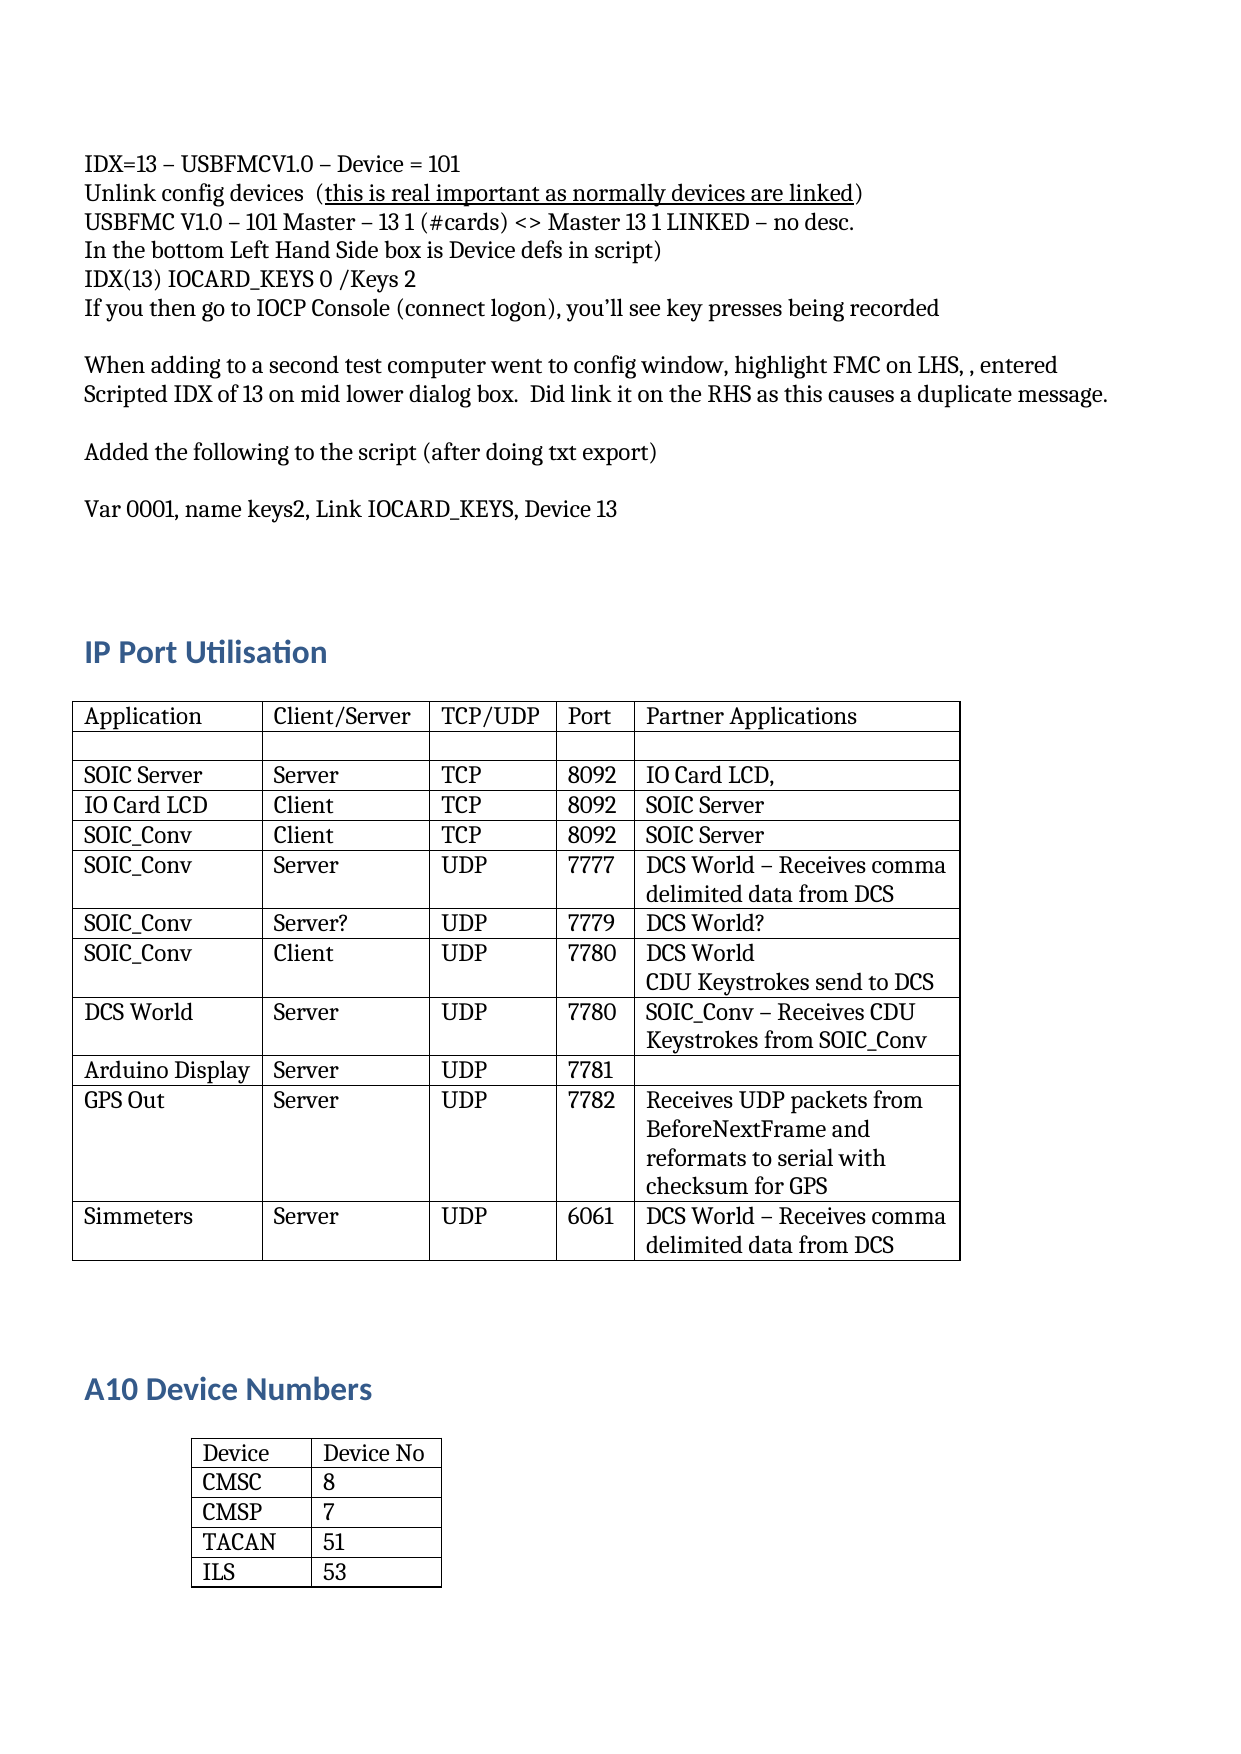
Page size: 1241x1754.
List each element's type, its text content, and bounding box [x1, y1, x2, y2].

table_cell 7780 [557, 939, 634, 997]
table_cell [263, 732, 429, 760]
table_header Port [557, 702, 634, 731]
table_cell 7 [312, 1498, 441, 1527]
table_cell Server [263, 851, 429, 908]
table_cell [430, 732, 556, 760]
table_cell GPS Out [73, 1086, 262, 1201]
table_cell SOIC Server [635, 821, 959, 850]
table_cell Client [263, 791, 429, 820]
text IDX(13) IOCARD_KEYS 0 /Keys 2 [84, 265, 1148, 294]
table_cell TCP [430, 821, 556, 850]
table_cell SOIC Server [73, 761, 262, 790]
table_cell SOIC_Conv [73, 909, 262, 938]
table_cell Receives UDP packets from BeforeNextFrame and reformats to serial with checksum for GPS [635, 1086, 959, 1201]
table_cell ILS [192, 1558, 311, 1586]
table_header Partner Applications [635, 702, 959, 731]
table_cell [635, 732, 959, 760]
table_cell Server [263, 1202, 429, 1259]
table_header Client/Server [263, 702, 429, 731]
table_cell UDP [430, 1056, 556, 1085]
table_cell 7780 [557, 998, 634, 1055]
table_cell Server [263, 998, 429, 1055]
text Unlink config devices (this is real important as normally devices are linked) [84, 179, 1148, 207]
table_cell DCS World [73, 998, 262, 1055]
table_cell Server [263, 1086, 429, 1201]
table_cell UDP [430, 851, 556, 908]
table_header TCP/UDP [430, 702, 556, 731]
table_cell Server? [263, 909, 429, 938]
text USBFMC V1.0 – 101 Master – 13 1 (#cards) <> Master 13 1 LINKED – no desc. [84, 207, 1148, 236]
table_cell UDP [430, 909, 556, 938]
table_cell UDP [430, 1202, 556, 1259]
subtitle A10 Device Numbers [84, 1368, 1148, 1409]
table_header Application [73, 702, 262, 731]
table_cell 7781 [557, 1056, 634, 1085]
subtitle IP Port Utilisation [84, 631, 1148, 672]
table_cell 8092 [557, 761, 634, 790]
table_cell 7782 [557, 1086, 634, 1201]
text Var 0001, name keys2, Link IOCARD_KEYS, Device 13 [84, 466, 1148, 524]
table_cell [73, 732, 262, 760]
text If you then go to IOCP Console (connect logon), you’ll see key presses being recorded [84, 294, 1148, 322]
table_cell IO Card LCD [73, 791, 262, 820]
table_cell 51 [312, 1528, 441, 1557]
text In the bottom Left Hand Side box is Device defs in script) [84, 236, 1148, 265]
table_cell SOIC Server [635, 791, 959, 820]
table_cell SOIC_Conv [73, 851, 262, 908]
table_cell 8092 [557, 791, 634, 820]
table_cell 8092 [557, 821, 634, 850]
text Added the following to the script (after doing txt export) [84, 437, 1148, 466]
table_cell DCS World CDU Keystrokes send to DCS [635, 939, 959, 997]
text When adding to a second test computer went to config window, highlight FMC on LHS, , entered Scripted IDX of 13 on mid lower dialog box. Did link it on the RHS as this causes a duplicate message. [84, 351, 1148, 409]
table_cell DCS World – Receives comma delimited data from DCS [635, 851, 959, 908]
table_cell [557, 732, 634, 760]
table_cell CMSP [192, 1498, 311, 1527]
table_cell DCS World? [635, 909, 959, 938]
table_cell 53 [312, 1558, 441, 1586]
table_cell CMSC [192, 1468, 311, 1497]
table_cell TACAN [192, 1528, 311, 1557]
table_cell Client [263, 939, 429, 997]
text IDX=13 – USBFMCV1.0 – Device = 101 [84, 150, 1148, 179]
table_cell TCP [430, 761, 556, 790]
table_cell TCP [430, 791, 556, 820]
table_cell SOIC_Conv [73, 821, 262, 850]
table_cell Server [263, 761, 429, 790]
table_cell SOIC_Conv [73, 939, 262, 997]
table_header Device No [312, 1439, 441, 1467]
table_cell 7777 [557, 851, 634, 908]
table_cell UDP [430, 939, 556, 997]
table_cell 8 [312, 1468, 441, 1497]
table_cell IO Card LCD, [635, 761, 959, 790]
table_cell Client [263, 821, 429, 850]
table_cell Server [263, 1056, 429, 1085]
table_cell SOIC_Conv – Receives CDU Keystrokes from SOIC_Conv [635, 998, 959, 1055]
table_cell [635, 1056, 959, 1085]
table_cell UDP [430, 998, 556, 1055]
table_cell Arduino Display [73, 1056, 262, 1085]
table_cell 7779 [557, 909, 634, 938]
table_cell Simmeters [73, 1202, 262, 1259]
table_header Device [192, 1439, 311, 1467]
table_cell UDP [430, 1086, 556, 1201]
table_cell 6061 [557, 1202, 634, 1259]
table_cell DCS World – Receives comma delimited data from DCS [635, 1202, 959, 1259]
